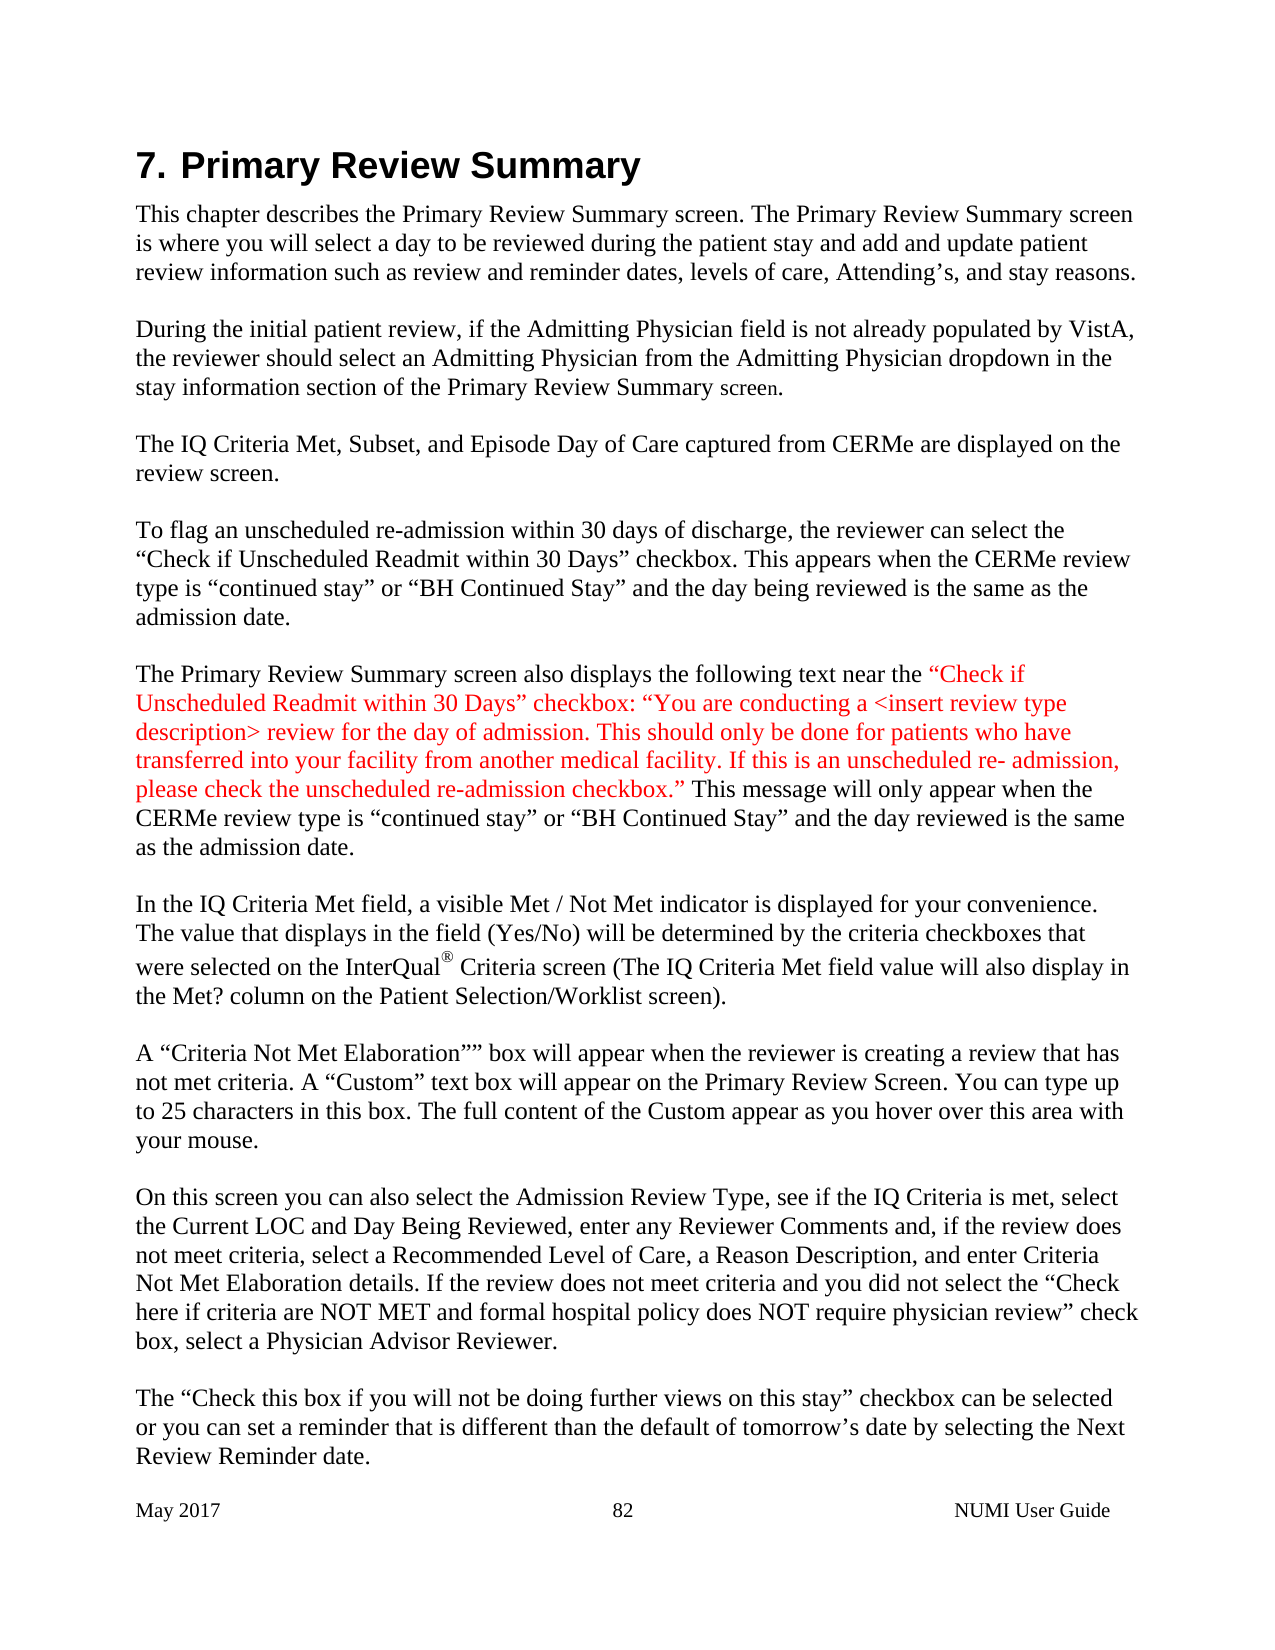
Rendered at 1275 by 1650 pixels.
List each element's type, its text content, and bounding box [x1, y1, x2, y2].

text A “Criteria Not Met Elaboration”” box will appear when the reviewer is creating a review that has not met criteria. A “Custom” text box will appear on the Primary Review Screen. You can type up to 25 characters in this box. The full content of the Custom appear as you hover over this area with your mouse. [135, 1038, 1139, 1153]
text During the initial patient review, if the Admitting Physician field is not already populated by VistA, the reviewer should select an Admitting Physician from the Admitting Physician dropdown in the stay information section of the Primary Review Summary screen. [135, 314, 1139, 401]
subtitle Primary Review Summary [135, 144, 1139, 187]
text To flag an unscheduled re-admission within 30 days of discharge, the reviewer can select the “Check if Unscheduled Readmit within 30 Days” checkbox. This appears when the CERMe review type is “continued stay” or “BH Continued Stay” and the day being reviewed is the same as the admission date. [135, 516, 1139, 631]
text The “Check this box if you will not be doing further views on this stay” checkbox can be selected or you can set a reminder that is different than the default of tomorrow’s date by selecting the Next Review Reminder date. [135, 1383, 1139, 1470]
text The IQ Criteria Met, Subset, and Episode Day of Care captured from CERMe are displayed on the review screen. [135, 429, 1139, 487]
text On this screen you can also select the Admission Review Type, see if the IQ Criteria is met, select the Current LOC and Day Being Reviewed, enter any Reviewer Comments and, if the review does not meet criteria, select a Recommended Level of Care, a Reason Description, and enter Criteria Not Met Elaboration details. If the review does not meet criteria and you did not select the “Check here if criteria are NOT MET and formal hospital policy does NOT require physician review” check box, select a Physician Advisor Reviewer. [135, 1182, 1139, 1355]
text The Primary Review Summary screen also displays the following text near the “Check if Unscheduled Readmit within 30 Days” checkbox: “You are conducting a <insert review type description> review for the day of admission. This should only be done for patients who have transferred into your facility from another medical facility. If this is an unscheduled re- admission, please check the unscheduled re-admission checkbox.” This message will only appear when the CERMe review type is “continued stay” or “BH Continued Stay” and the day reviewed is the same as the admission date. [135, 659, 1139, 861]
text In the IQ Criteria Met field, a visible Met / Not Met indicator is displayed for your convenience. The value that displays in the field (Yes/No) will be determined by the criteria checkboxes that were selected on the InterQual® Criteria screen (The IQ Criteria Met field value will also display in the Met? column on the Patient Selection/Worklist screen). [135, 889, 1139, 1010]
text This chapter describes the Primary Review Summary screen. The Primary Review Summary screen is where you will select a day to be reviewed during the patient stay and add and update patient review information such as review and reminder dates, levels of care, Attending’s, and stay reasons. [135, 199, 1139, 286]
